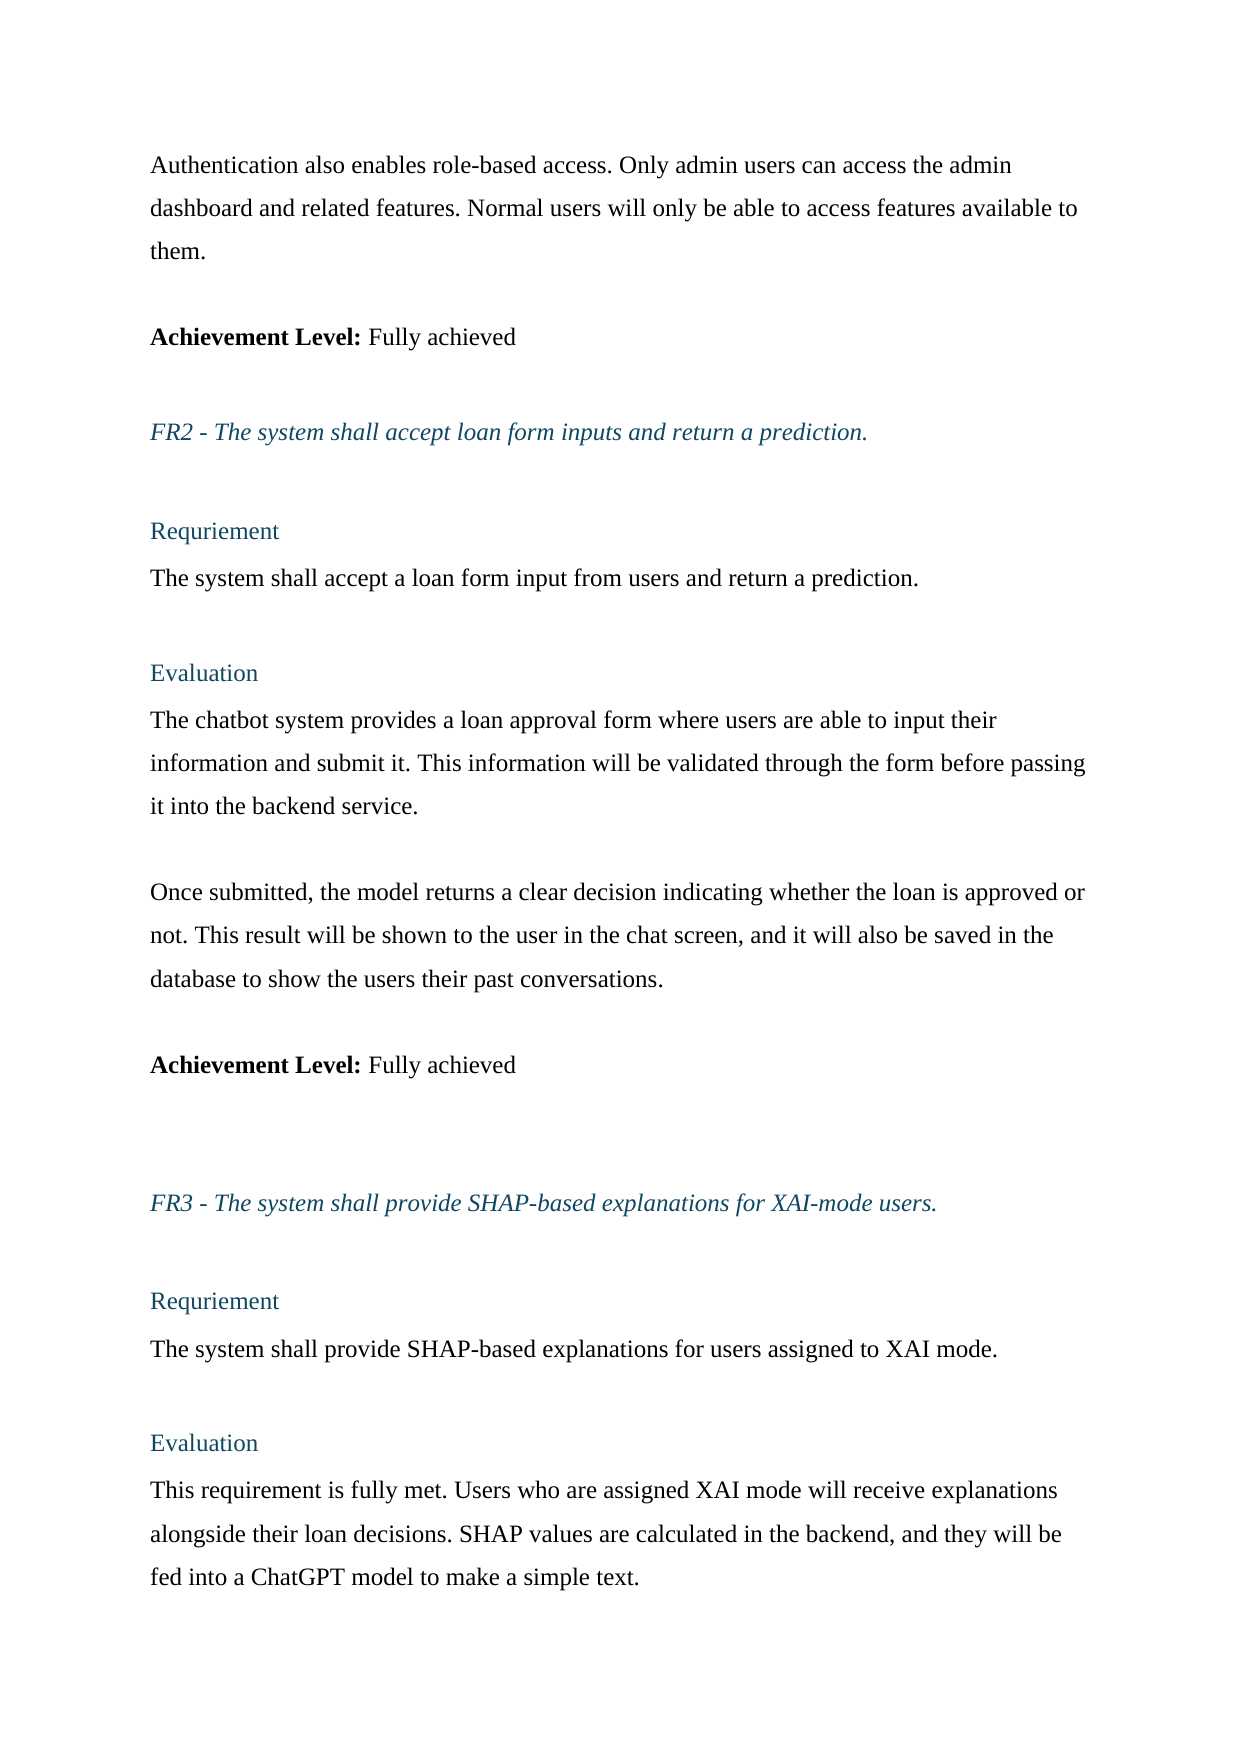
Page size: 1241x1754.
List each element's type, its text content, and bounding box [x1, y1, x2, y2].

subtitle FR3 - The system shall provide SHAP-based explanations for XAI-mode users. [150, 1188, 1090, 1216]
text The system shall provide SHAP-based explanations for users assigned to XAI mode. [150, 1334, 1090, 1362]
subtitle Evaluation [150, 1428, 1090, 1457]
text This requirement is fully met. Users who are assigned XAI mode will receive explanations alongside their loan decisions. SHAP values are calculated in the backend, and they will be fed into a ChatGPT model to make a simple text. [150, 1476, 1090, 1591]
text Authentication also enables role-based access. Only admin users can access the admin dashboard and related features. Normal users will only be able to access features available to them. [150, 150, 1090, 265]
text Achievement Level: Fully achieved [150, 1050, 1090, 1079]
text Achievement Level: Fully achieved [150, 322, 1090, 351]
subtitle Requriement [150, 516, 1090, 544]
text The chatbot system provides a loan approval form where users are able to input their information and submit it. This information will be validated through the form before passing it into the backend service. [150, 705, 1090, 820]
text Once submitted, the model returns a clear decision indicating whether the loan is approved or not. This result will be shown to the user in the chat screen, and it will also be saved in the database to show the users their past conversations. [150, 877, 1090, 992]
text The system shall accept a loan form input from users and return a prediction. [150, 563, 1090, 592]
subtitle FR2 - The system shall accept loan form inputs and return a prediction. [150, 417, 1090, 446]
subtitle Evaluation [150, 658, 1090, 686]
subtitle Requriement [150, 1286, 1090, 1315]
